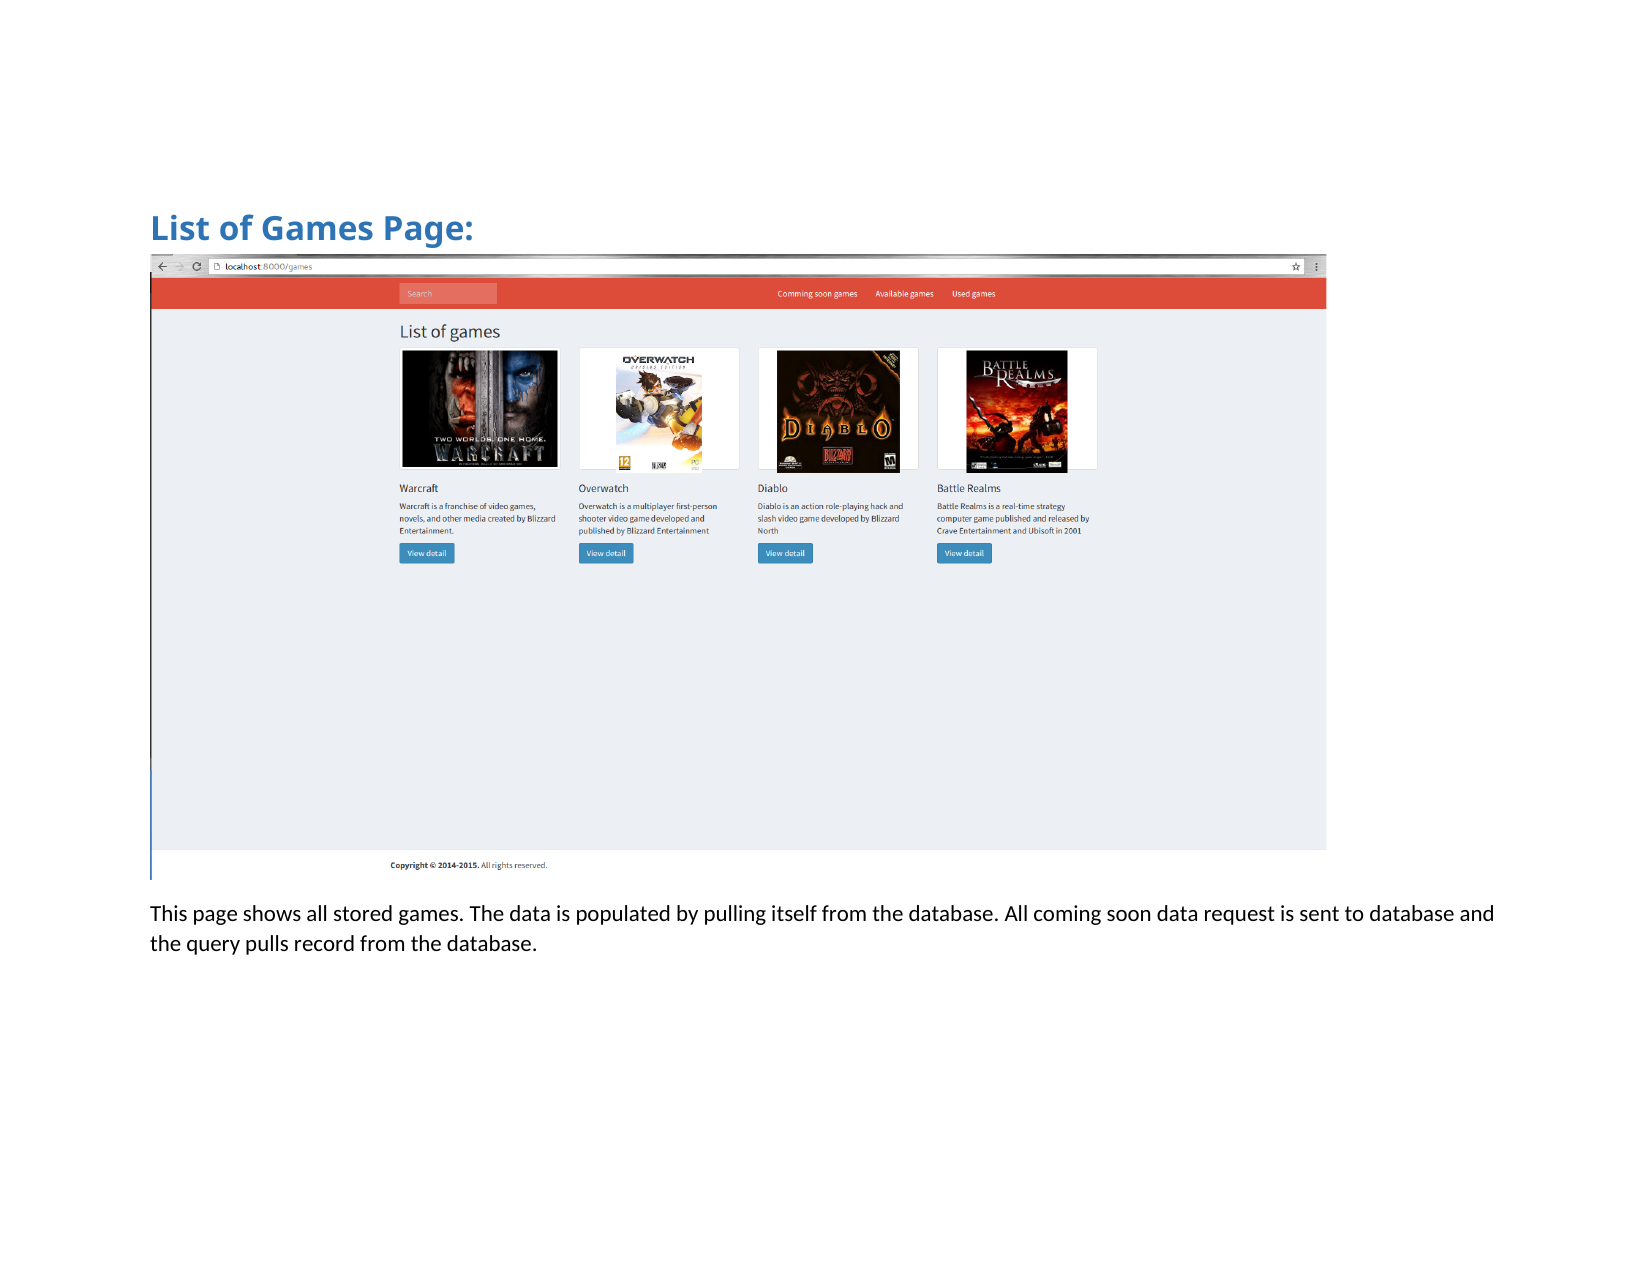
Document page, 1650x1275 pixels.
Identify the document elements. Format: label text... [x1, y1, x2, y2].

text This page shows all stored games. The data is populated by pulling itself from the database. All coming soon data request is sent to database and the query pulls record from the database. [150, 899, 1500, 957]
picture [150, 254, 1327, 880]
subtitle List of Games Page: [150, 205, 1500, 251]
